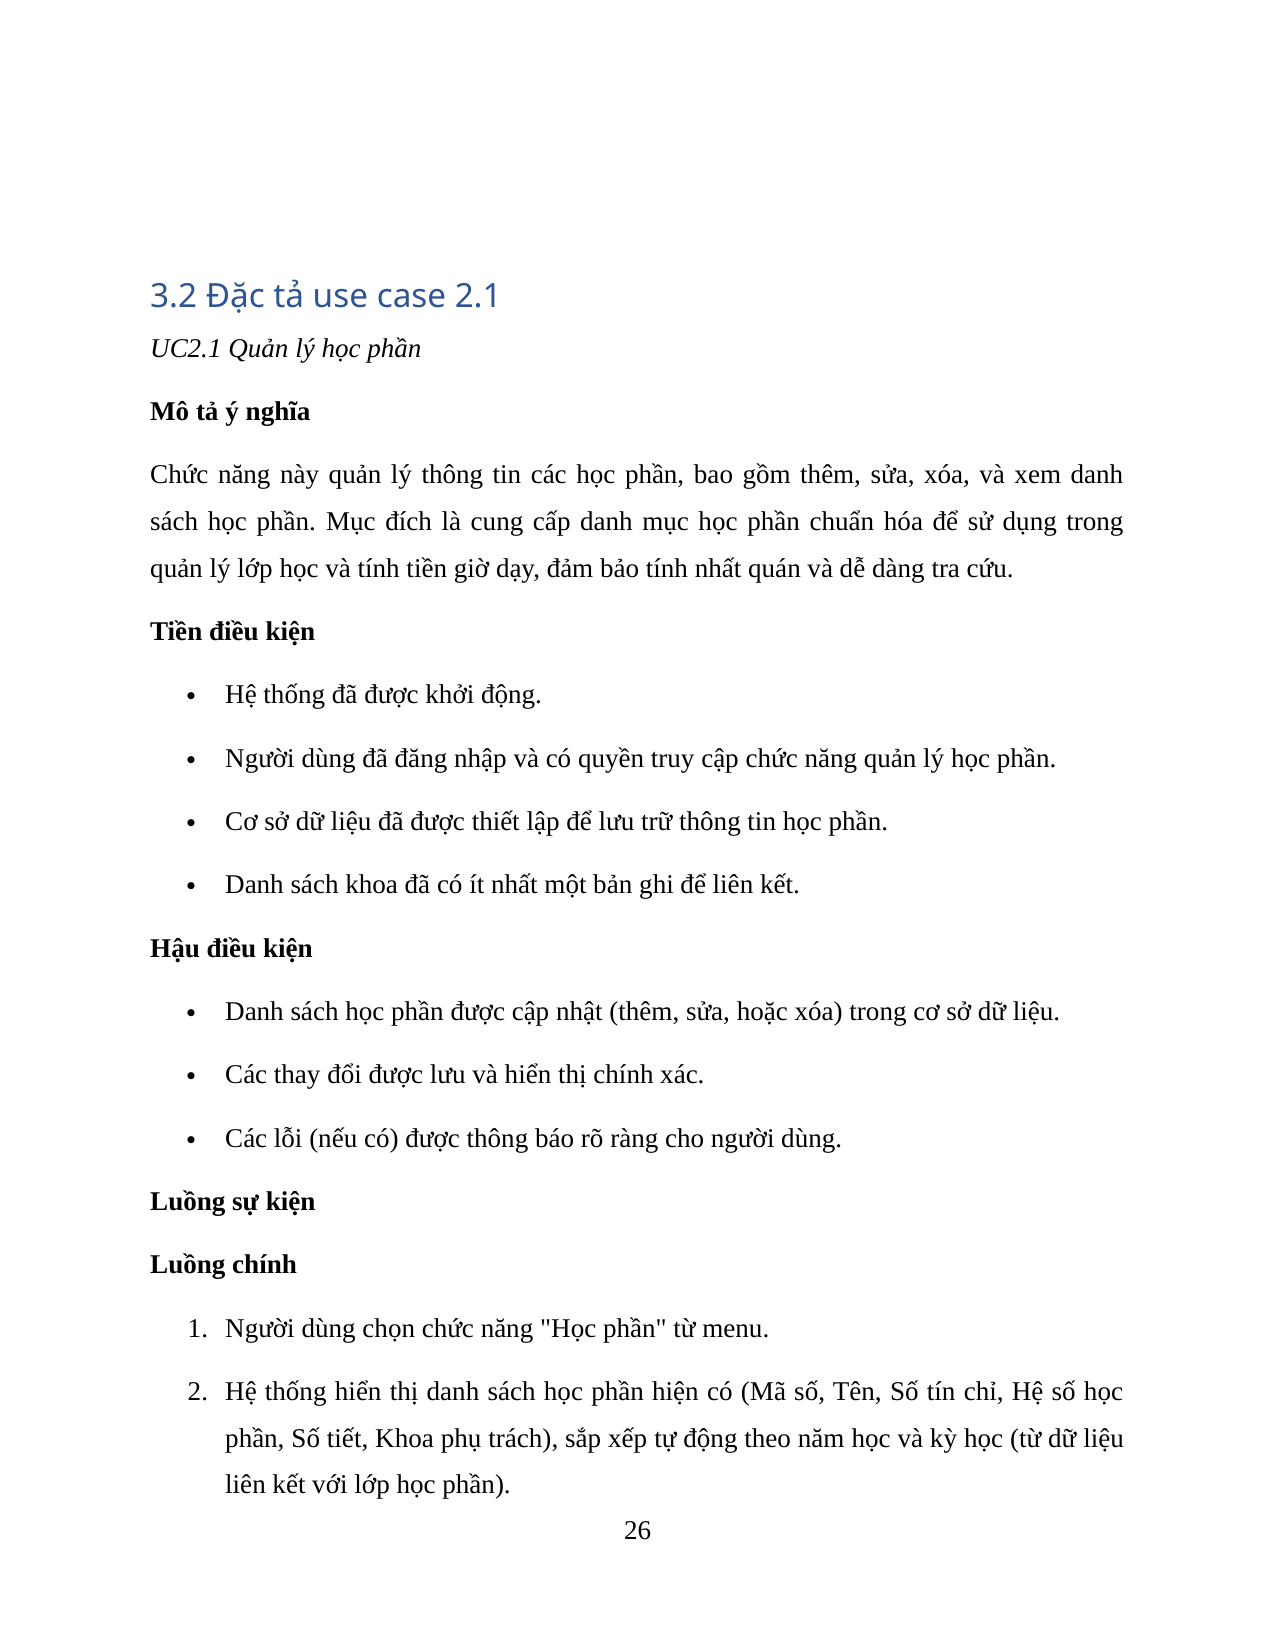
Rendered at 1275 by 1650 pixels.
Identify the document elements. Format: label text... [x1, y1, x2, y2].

list Các lỗi (nếu có) được thông báo rõ ràng cho người dùng. [187, 1122, 1125, 1153]
list Các thay đổi được lưu và hiển thị chính xác. [187, 1059, 1125, 1090]
text Chức năng này quản lý thông tin các học phần, bao gồm thêm, sửa, xóa, và xem danh sách học phần. Mục đích là cung cấp danh mục học phần chuẩn hóa để sử dụng trong quản lý lớp học và tính tiền giờ dạy, đảm bảo tính nhất quán và dễ dàng tra cứu. [150, 459, 1125, 583]
text Luồng sự kiện [150, 1185, 1125, 1216]
list Người dùng đã đăng nhập và có quyền truy cập chức năng quản lý học phần. [187, 742, 1125, 773]
text Tiền điều kiện [150, 615, 1125, 646]
list Người dùng chọn chức năng "Học phần" từ menu. [187, 1312, 1125, 1343]
text Mô tả ý nghĩa [150, 395, 1125, 426]
list Danh sách học phần được cập nhật (thêm, sửa, hoặc xóa) trong cơ sở dữ liệu. [187, 995, 1125, 1026]
subtitle 3.2 Đặc tả use case 2.1 [150, 271, 1125, 317]
text UC2.1 Quản lý học phần [150, 332, 1125, 363]
list Hệ thống hiển thị danh sách học phần hiện có (Mã số, Tên, Số tín chỉ, Hệ số học phần, Số tiết, Khoa phụ trách), sắp xếp tự động theo năm học và kỳ học (từ dữ liệu liên kết với lớp học phần). [187, 1375, 1125, 1500]
text Hậu điều kiện [150, 932, 1125, 963]
list Hệ thống đã được khởi động. [187, 679, 1125, 710]
list Cơ sở dữ liệu đã được thiết lập để lưu trữ thông tin học phần. [187, 805, 1125, 836]
list Danh sách khoa đã có ít nhất một bản ghi để liên kết. [187, 869, 1125, 900]
text Luồng chính [150, 1249, 1125, 1280]
